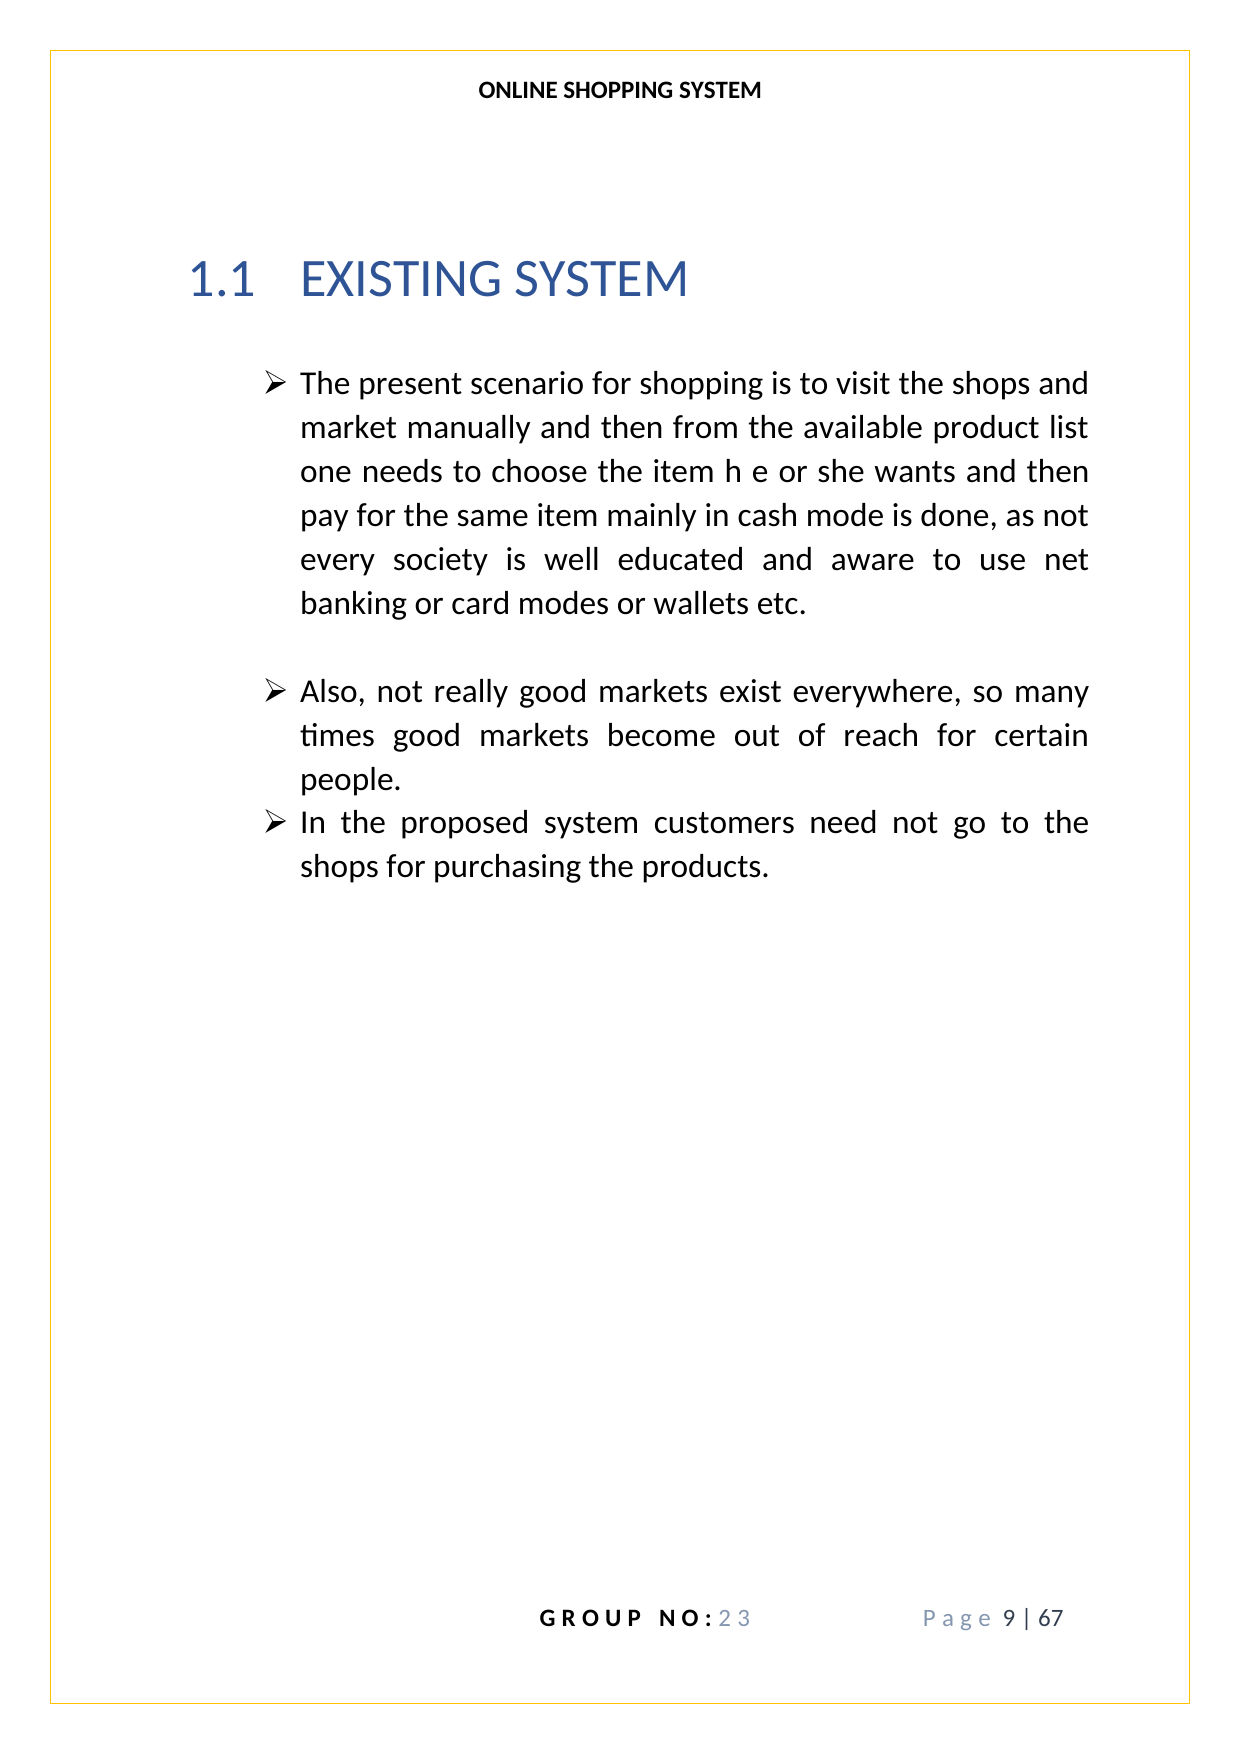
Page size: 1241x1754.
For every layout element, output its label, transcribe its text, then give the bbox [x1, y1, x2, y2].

list In the proposed system customers need not go to the shops for purchasing the products. [262, 802, 1090, 886]
list Also, not really good markets exist everywhere, so many times good markets become out of reach for certain people. [262, 670, 1090, 798]
subtitle EXISTING SYSTEM [187, 244, 1090, 310]
list The present scenario for shopping is to visit the shops and market manually and then from the available product list one needs to choose the item h e or she wants and then pay for the same item mainly in cash mode is done, as not every society is well educated and aware to use net banking or card modes or wallets etc. [262, 362, 1090, 622]
